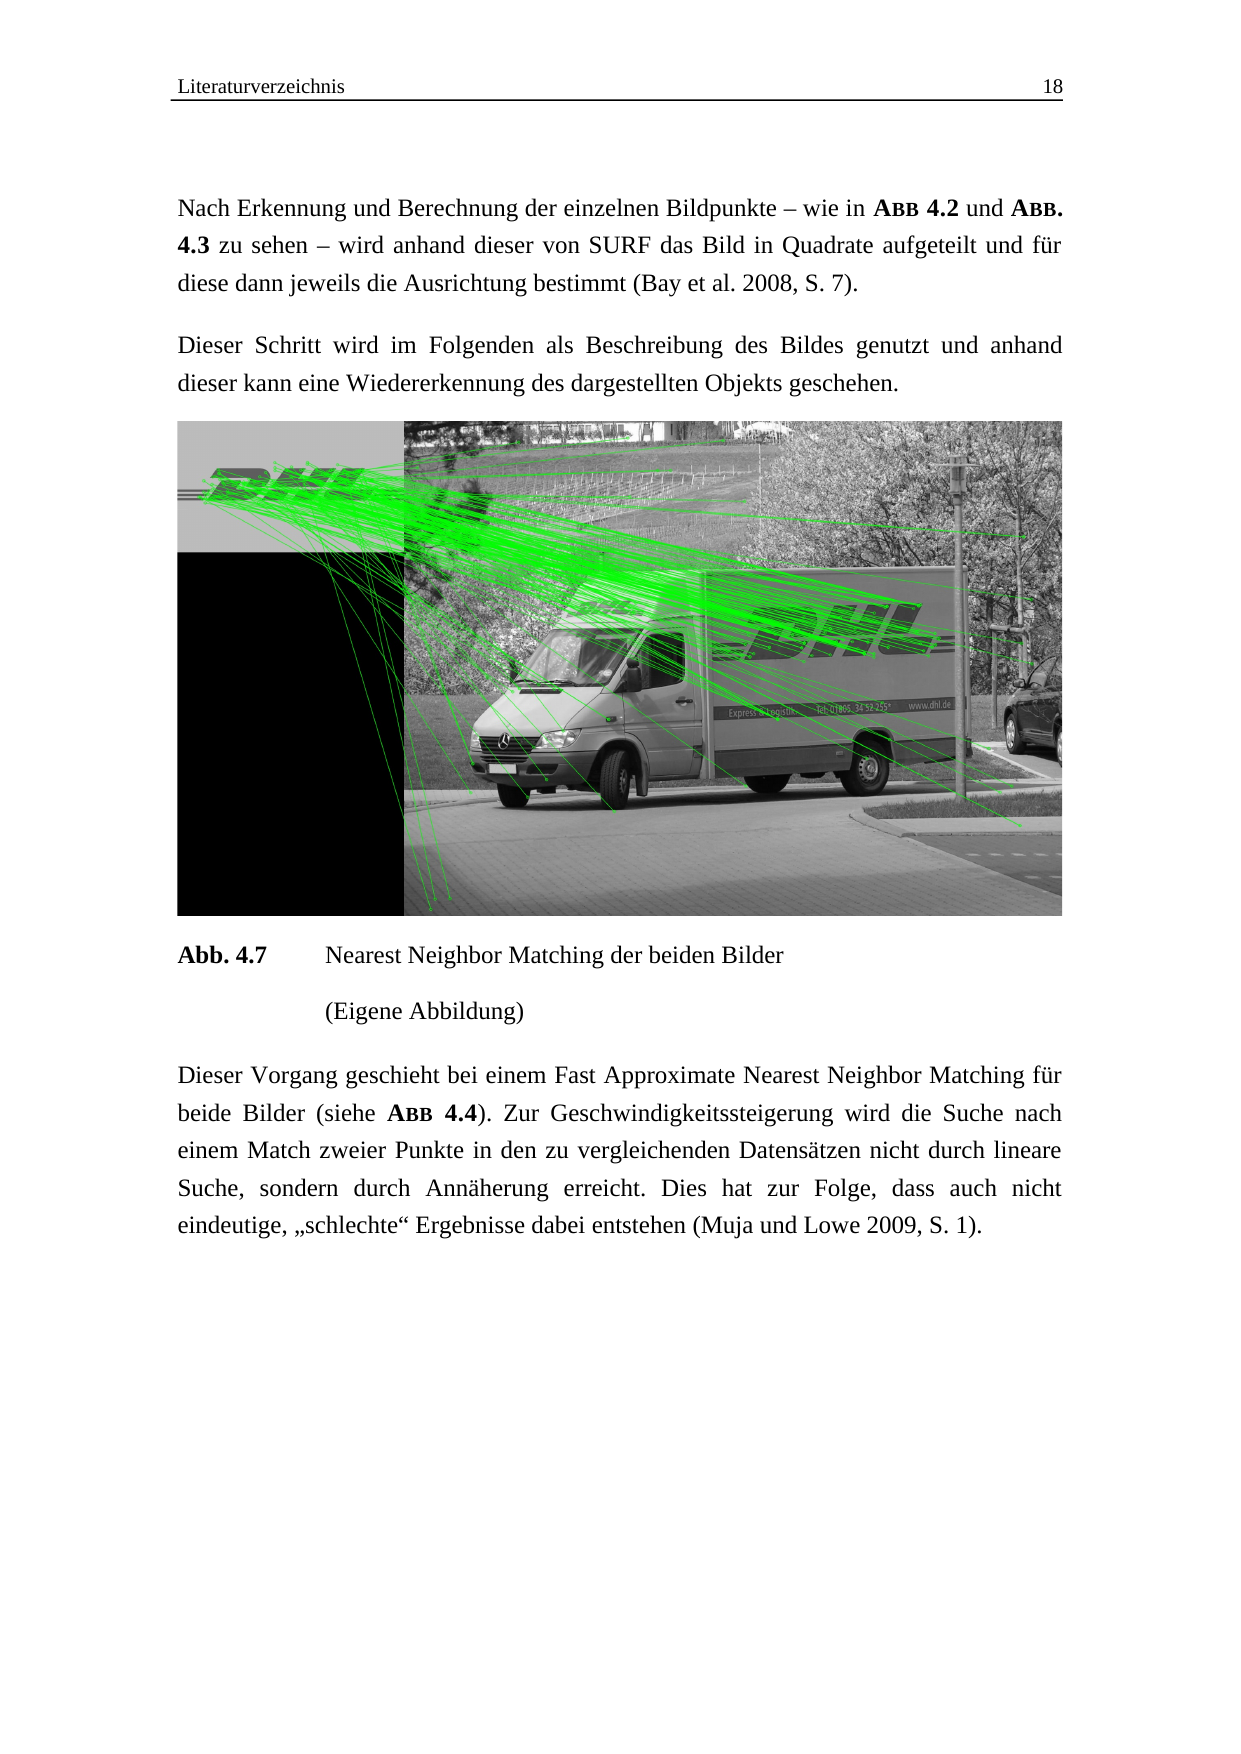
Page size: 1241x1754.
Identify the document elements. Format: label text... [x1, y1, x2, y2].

picture [177, 421, 1063, 916]
text Nach Erkennung und Berechnung der einzelnen Bildpunkte – wie in Abb 4.2 und Abb. 4.3 zu sehen – wird anhand dieser von SURF das Bild in Quadrate aufgeteilt und für diese dann jeweils die Ausrichtung bestimmt (Bay et al. 2008, S. 7). [177, 184, 1063, 297]
text (Eigene Abbildung) [325, 996, 1063, 1024]
text Dieser Vorgang geschieht bei einem Fast Approximate Nearest Neighbor Matching für beide Bilder (siehe Abb 4.4). Zur Geschwindigkeitssteigerung wird die Suche nach einem Match zweier Punkte in den zu vergleichenden Datensätzen nicht durch lineare Suche, sondern durch Annäherung erreicht. Dies hat zur Folge, dass auch nicht eindeutige, „schlechte“ Ergebnisse dabei entstehen (Muja und Lowe 2009, S. 1). [177, 1051, 1063, 1239]
text Dieser Schritt wird im Folgenden als Beschreibung des Bildes genutzt und anhand dieser kann eine Wiedererkennung des dargestellten Objekts geschehen. [177, 322, 1063, 397]
